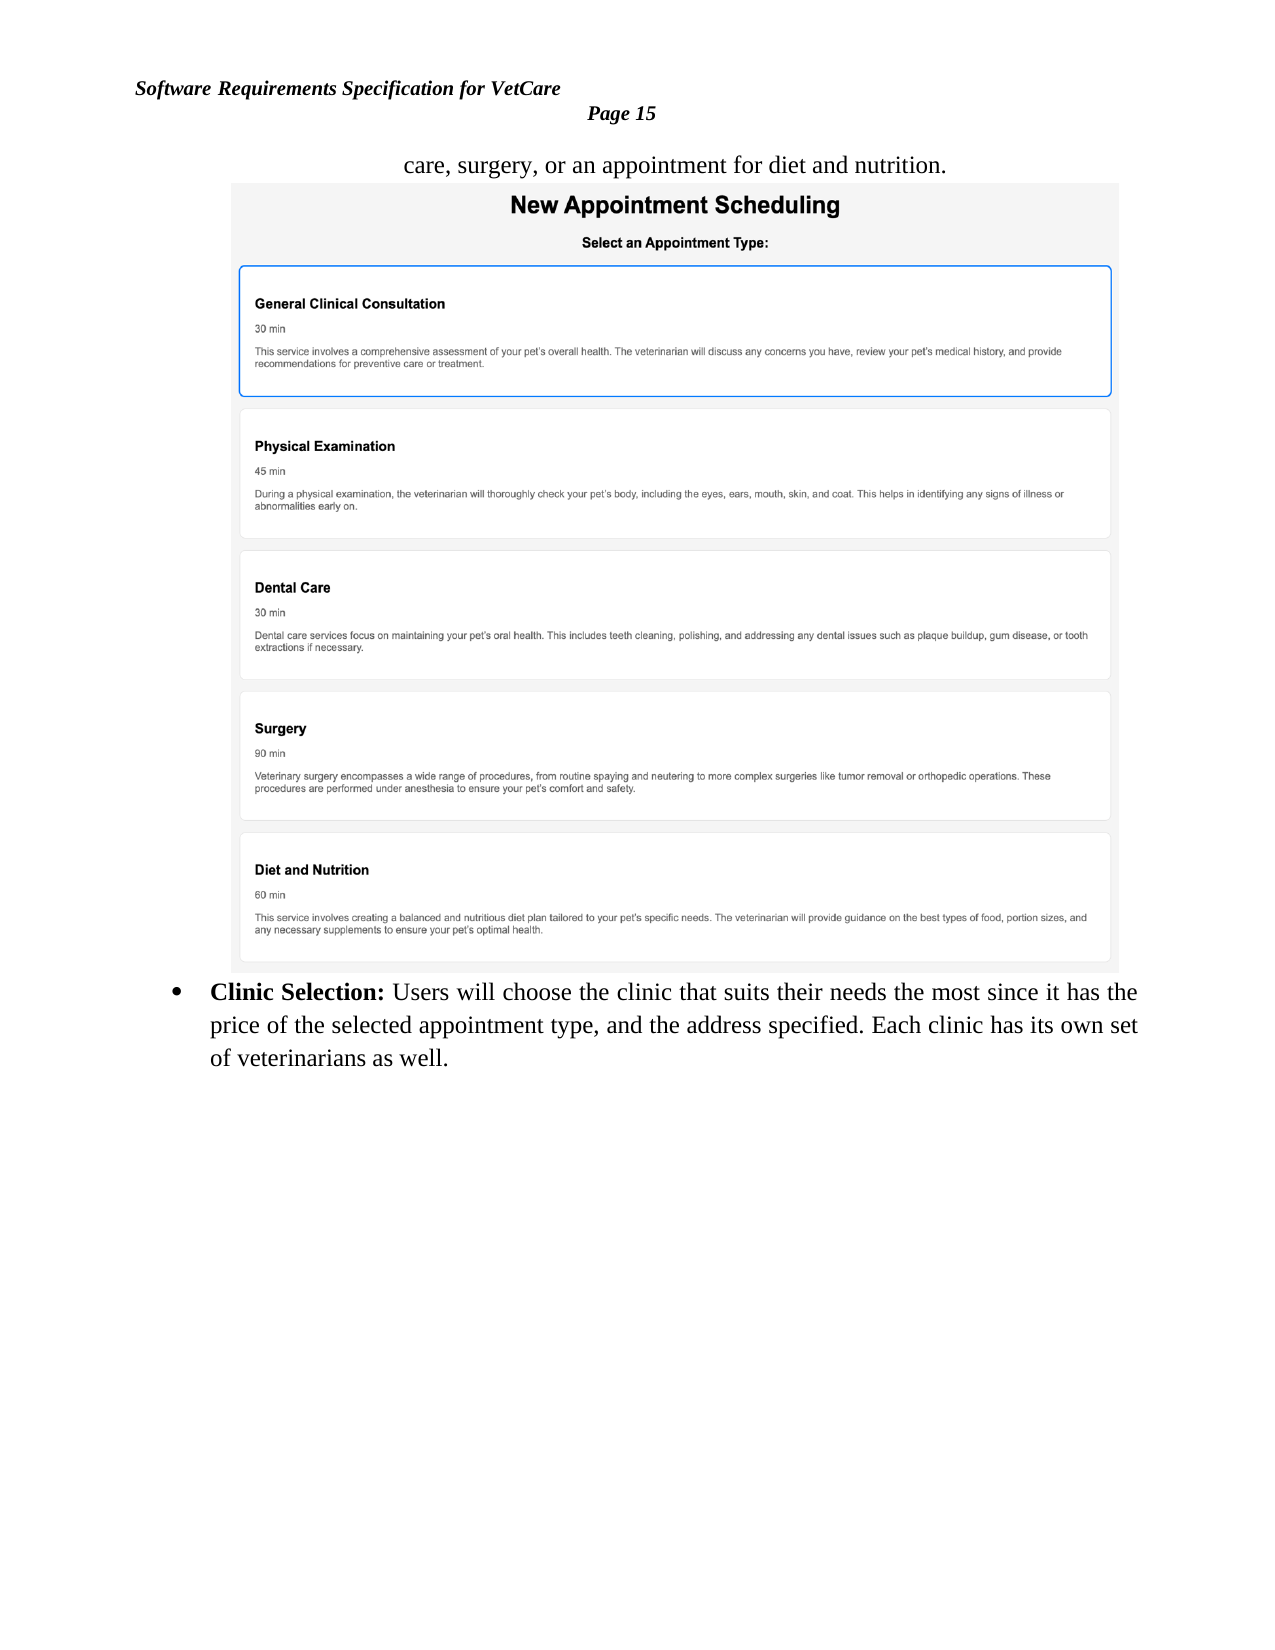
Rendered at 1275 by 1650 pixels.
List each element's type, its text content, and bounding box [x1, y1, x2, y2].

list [172, 150, 1140, 973]
picture [231, 183, 1120, 973]
list Clinic Selection: Users will choose the clinic that suits their needs the most since it has the price of the selected appointment type, and the address specified. Each clinic has its own set of veterinarians as well. [172, 977, 1140, 1072]
